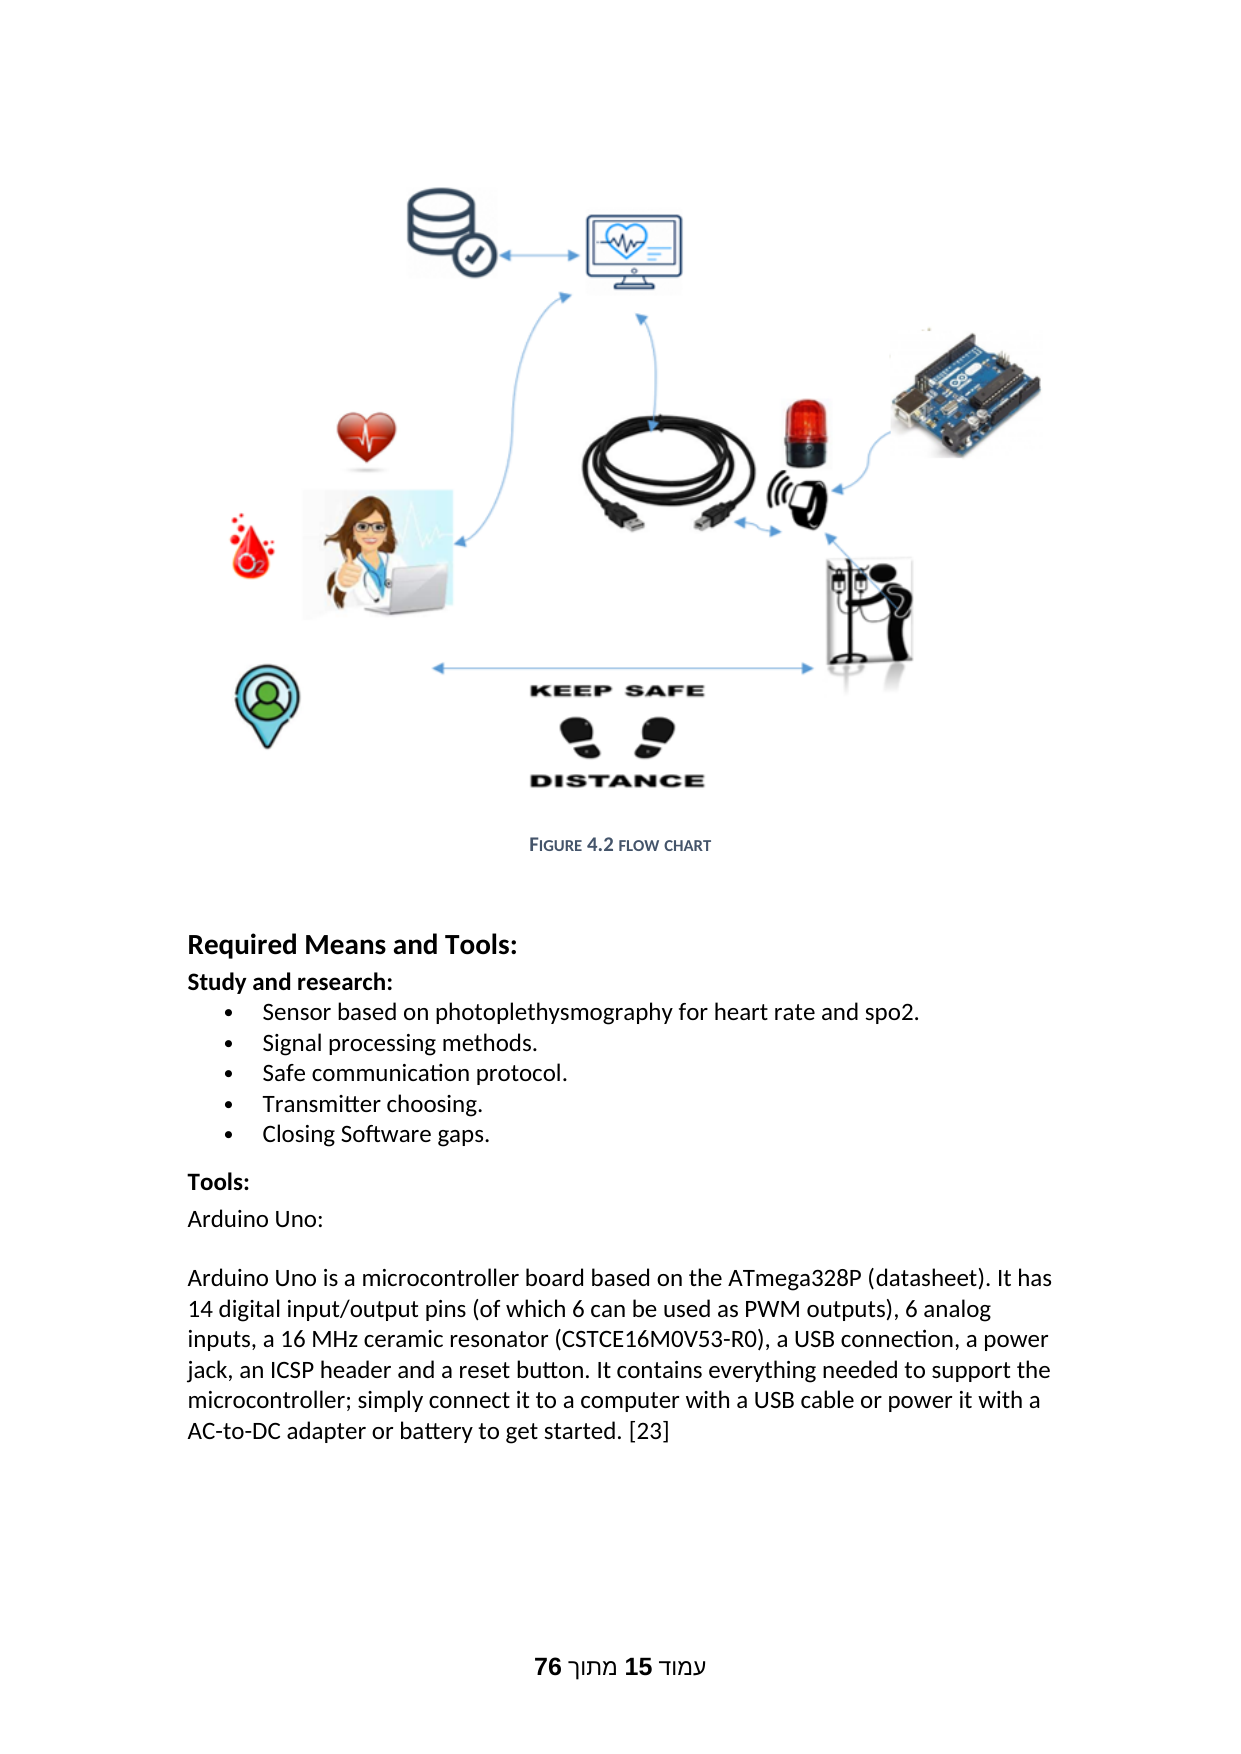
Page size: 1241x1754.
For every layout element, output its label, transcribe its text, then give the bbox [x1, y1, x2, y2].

subtitle Tools: [187, 1166, 1053, 1196]
subtitle Arduino Uno: [187, 1203, 1053, 1233]
text Arduino Uno is a microcontroller board based on the ATmega328P (datasheet). It has 14 digital input/output pins (of which 6 can be used as PWM outputs), 6 analog inputs, a 16 MHz ceramic resonator (CSTCE16M0V53-R0), a USB connection, a power jack, an ICSP header and a reset button. It contains everything needed to support the microcontroller; simply connect it to a computer with a USB cable or power it with a AC-to-DC adapter or battery to get started. [‎23] [187, 1262, 1053, 1446]
subtitle Required Means and Tools: [187, 926, 1053, 962]
list Sensor based on photoplethysmography for heart rate and spo2. [225, 996, 1053, 1027]
list Closing Software gaps. [225, 1118, 1053, 1149]
text Figure 4.2 flow chart [187, 832, 1053, 857]
picture [187, 178, 1053, 815]
list Signal processing methods. [225, 1027, 1053, 1057]
list Safe communication protocol. [225, 1057, 1053, 1088]
list Transmitter choosing. [225, 1088, 1053, 1118]
subtitle Study and research: [187, 966, 1053, 996]
